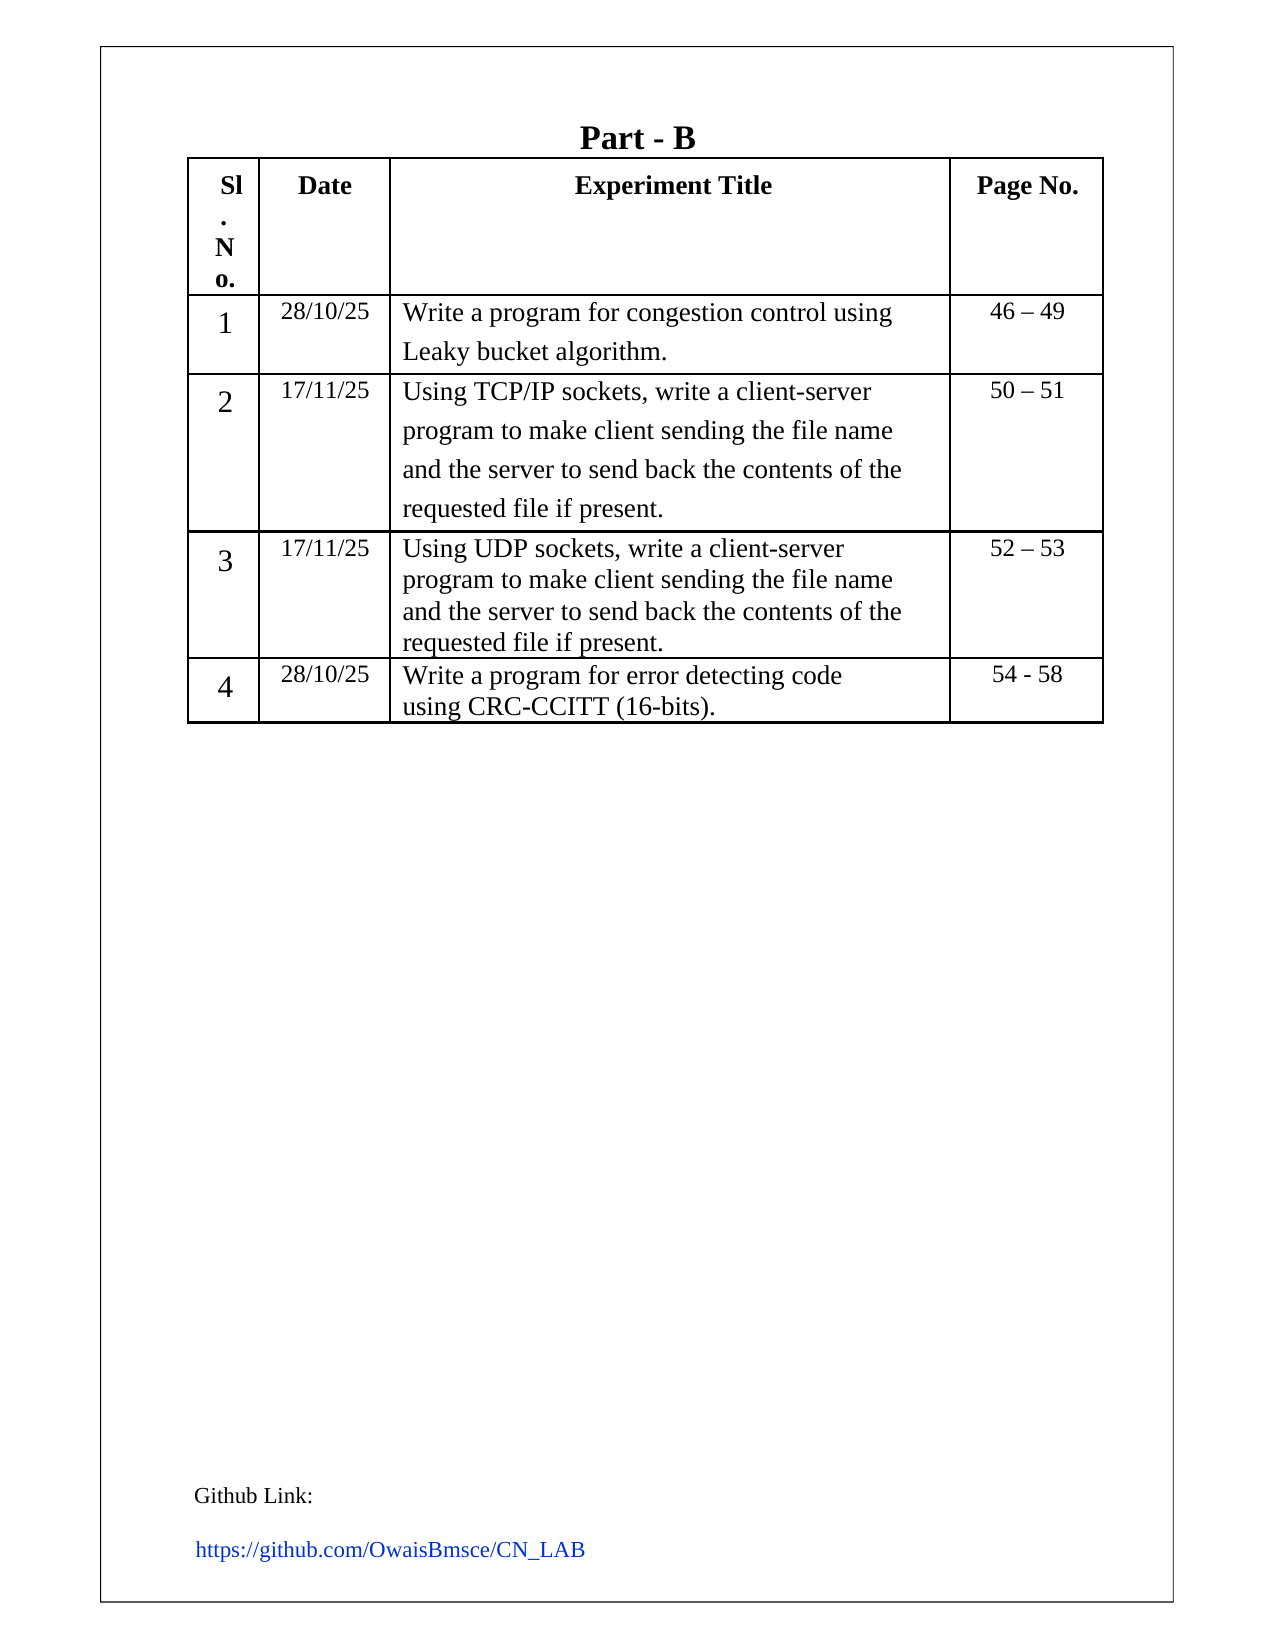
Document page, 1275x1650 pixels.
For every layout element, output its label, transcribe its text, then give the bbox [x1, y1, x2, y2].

table_cell 28/10/25 [260, 296, 389, 373]
table_cell 3 [189, 533, 258, 657]
table_cell 50 – 51 [951, 375, 1102, 530]
table_cell Write a program for error detecting code using CRC-CCITT (16-bits). [391, 659, 949, 721]
table_cell 17/11/25 [260, 533, 389, 657]
table_header Experiment Title [391, 159, 949, 294]
text Part - B [127, 117, 1148, 157]
table_header Sl. No. [189, 159, 258, 294]
table_cell 52 – 53 [951, 533, 1102, 657]
table_cell Using TCP/IP sockets, write a client-server program to make client sending the file name and the server to send back the contents of the requested file if present. [391, 375, 949, 530]
table_cell 54 - 58 [951, 659, 1102, 721]
table_cell 4 [189, 659, 258, 721]
table_cell 1 [189, 296, 258, 373]
table_cell 2 [189, 375, 258, 530]
table_cell Write a program for congestion control using Leaky bucket algorithm. [391, 296, 949, 373]
table_header Date [260, 159, 389, 294]
text https://github.com/OwaisBmsce/CN_LAB [75, 1536, 1200, 1562]
table_cell 17/11/25 [260, 375, 389, 530]
text Github Link: [194, 1482, 1200, 1508]
table_header Page No. [951, 159, 1102, 294]
table_cell Using UDP sockets, write a client-server program to make client sending the file name and the server to send back the contents of the requested file if present. [391, 533, 949, 657]
table_cell 28/10/25 [260, 659, 389, 721]
table_cell 46 – 49 [951, 296, 1102, 373]
